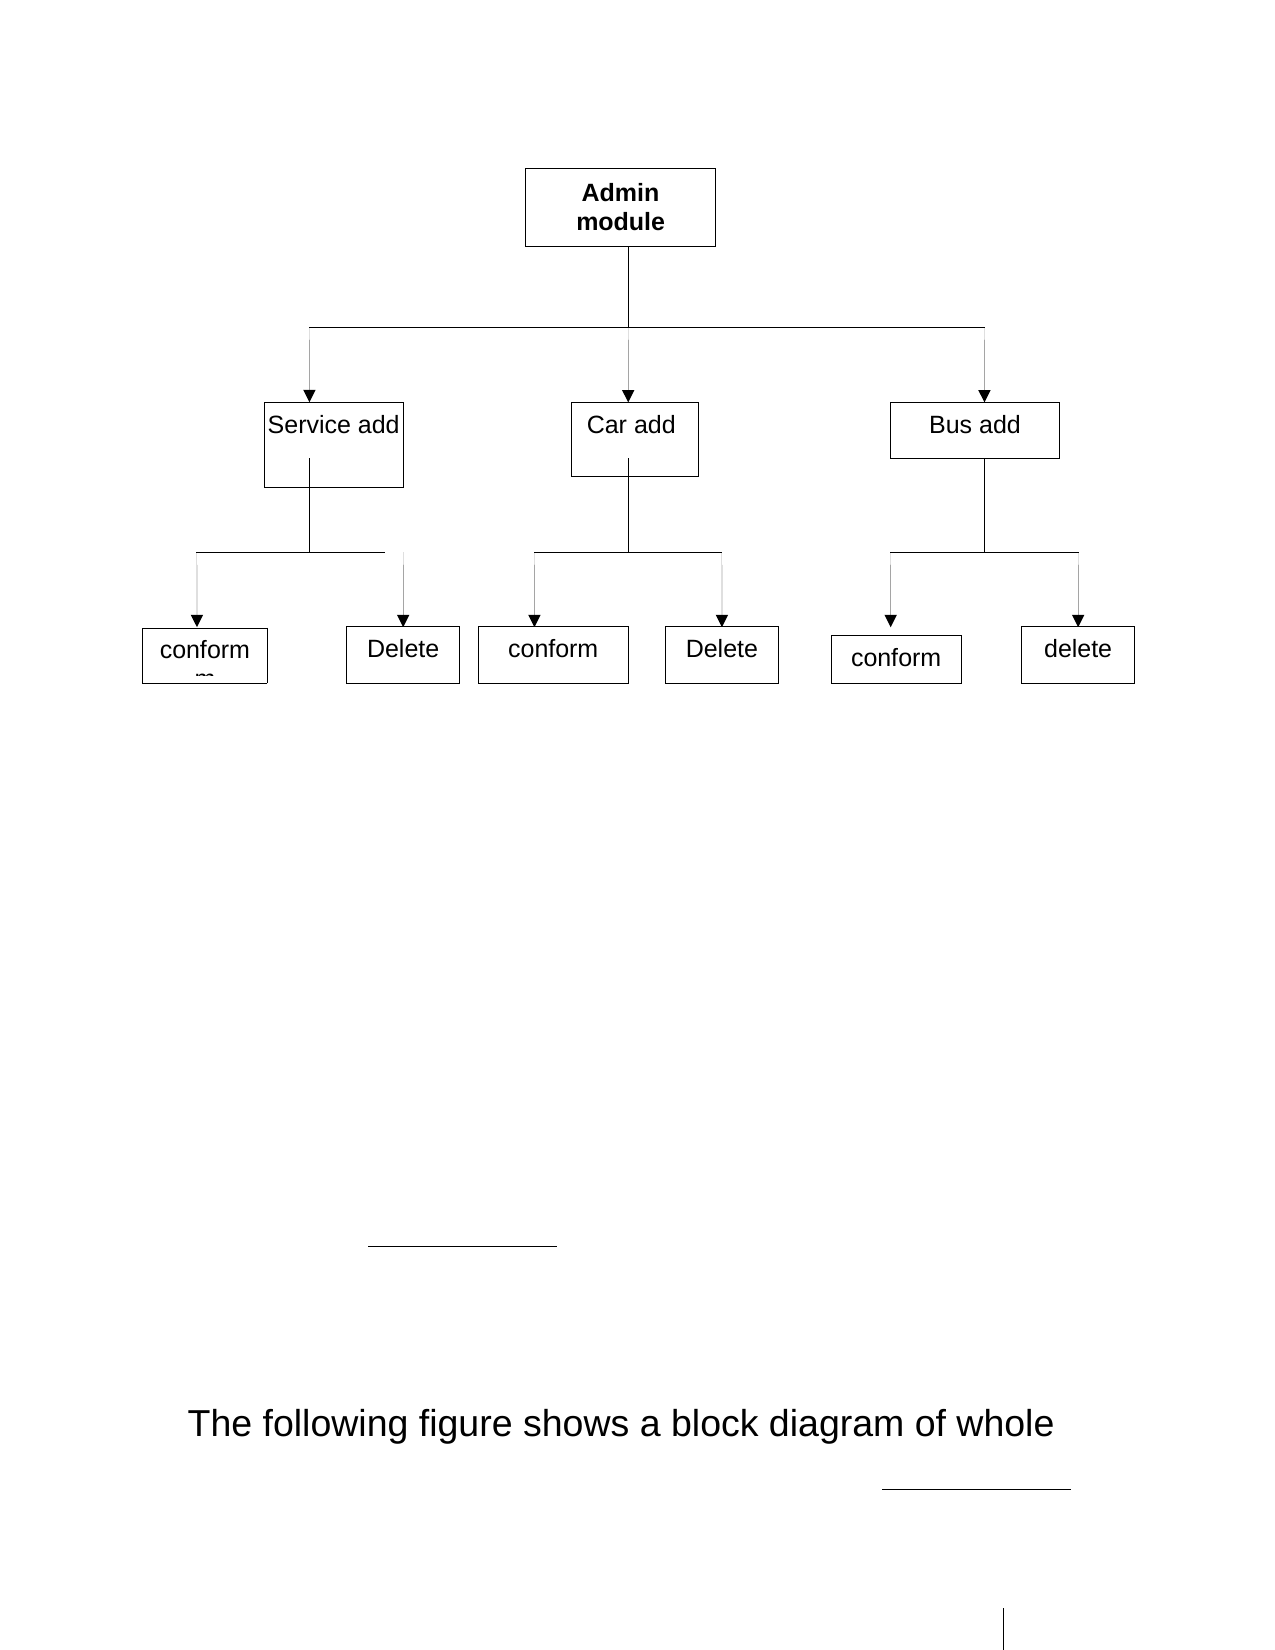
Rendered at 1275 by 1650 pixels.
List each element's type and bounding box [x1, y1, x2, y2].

text [187, 1401, 1087, 1444]
